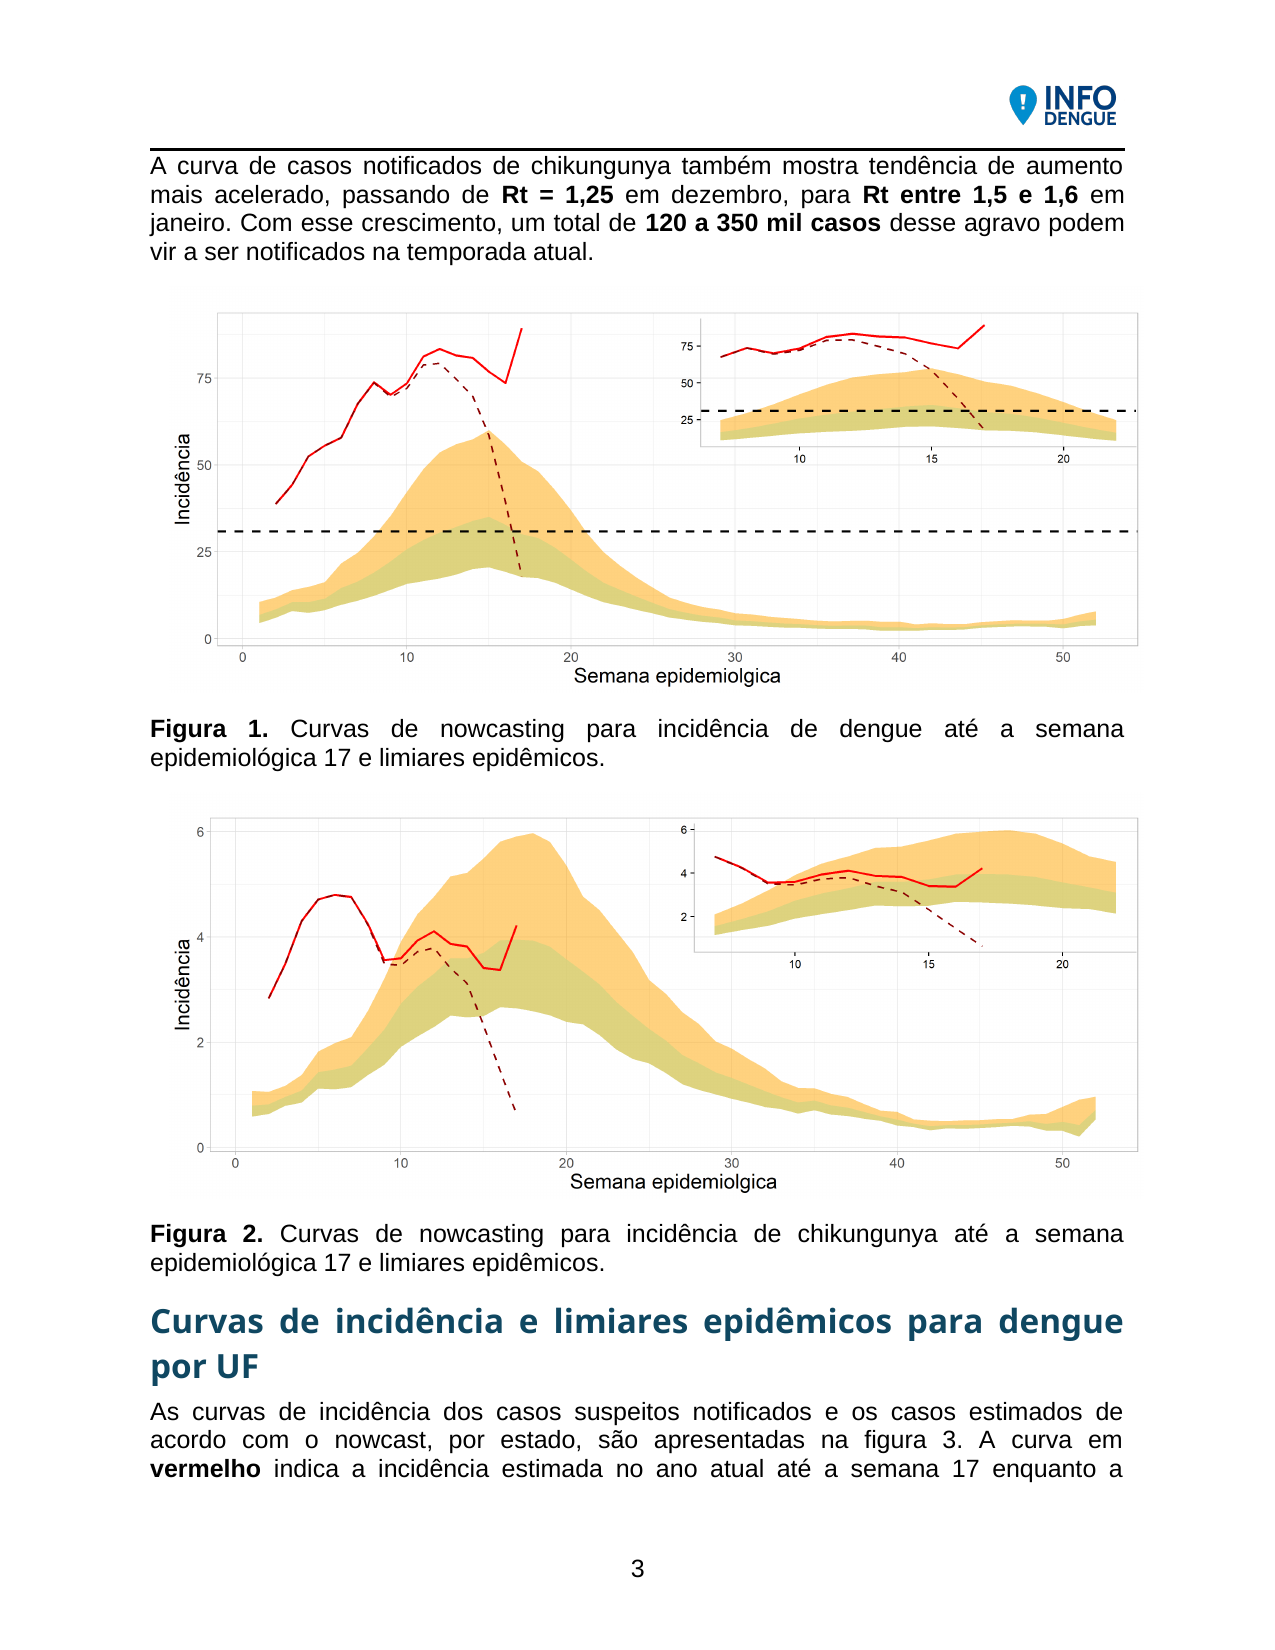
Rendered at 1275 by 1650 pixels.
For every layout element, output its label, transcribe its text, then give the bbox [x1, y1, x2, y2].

picture [168, 792, 1144, 1199]
picture [1000, 75, 1125, 136]
text Figura 1. Curvas de nowcasting para incidência de dengue até a semana epidemiológica 17 e limiares epidêmicos. [150, 714, 1125, 771]
picture [168, 286, 1144, 693]
text A curva de casos notificados de chikungunya também mostra tendência de aumento mais acelerado, passando de Rt = 1,25 em dezembro, para Rt entre 1,5 e 1,6 em janeiro. Com esse crescimento, um total de 120 a 350 mil casos desse agravo podem vir a ser notificados na temporada atual. [150, 151, 1125, 266]
subtitle Curvas de incidência e limiares epidêmicos para dengue por UF [150, 1297, 1125, 1388]
text Figura 2. Curvas de nowcasting para incidência de chikungunya até a semana epidemiológica 17 e limiares epidêmicos. [150, 1219, 1125, 1277]
